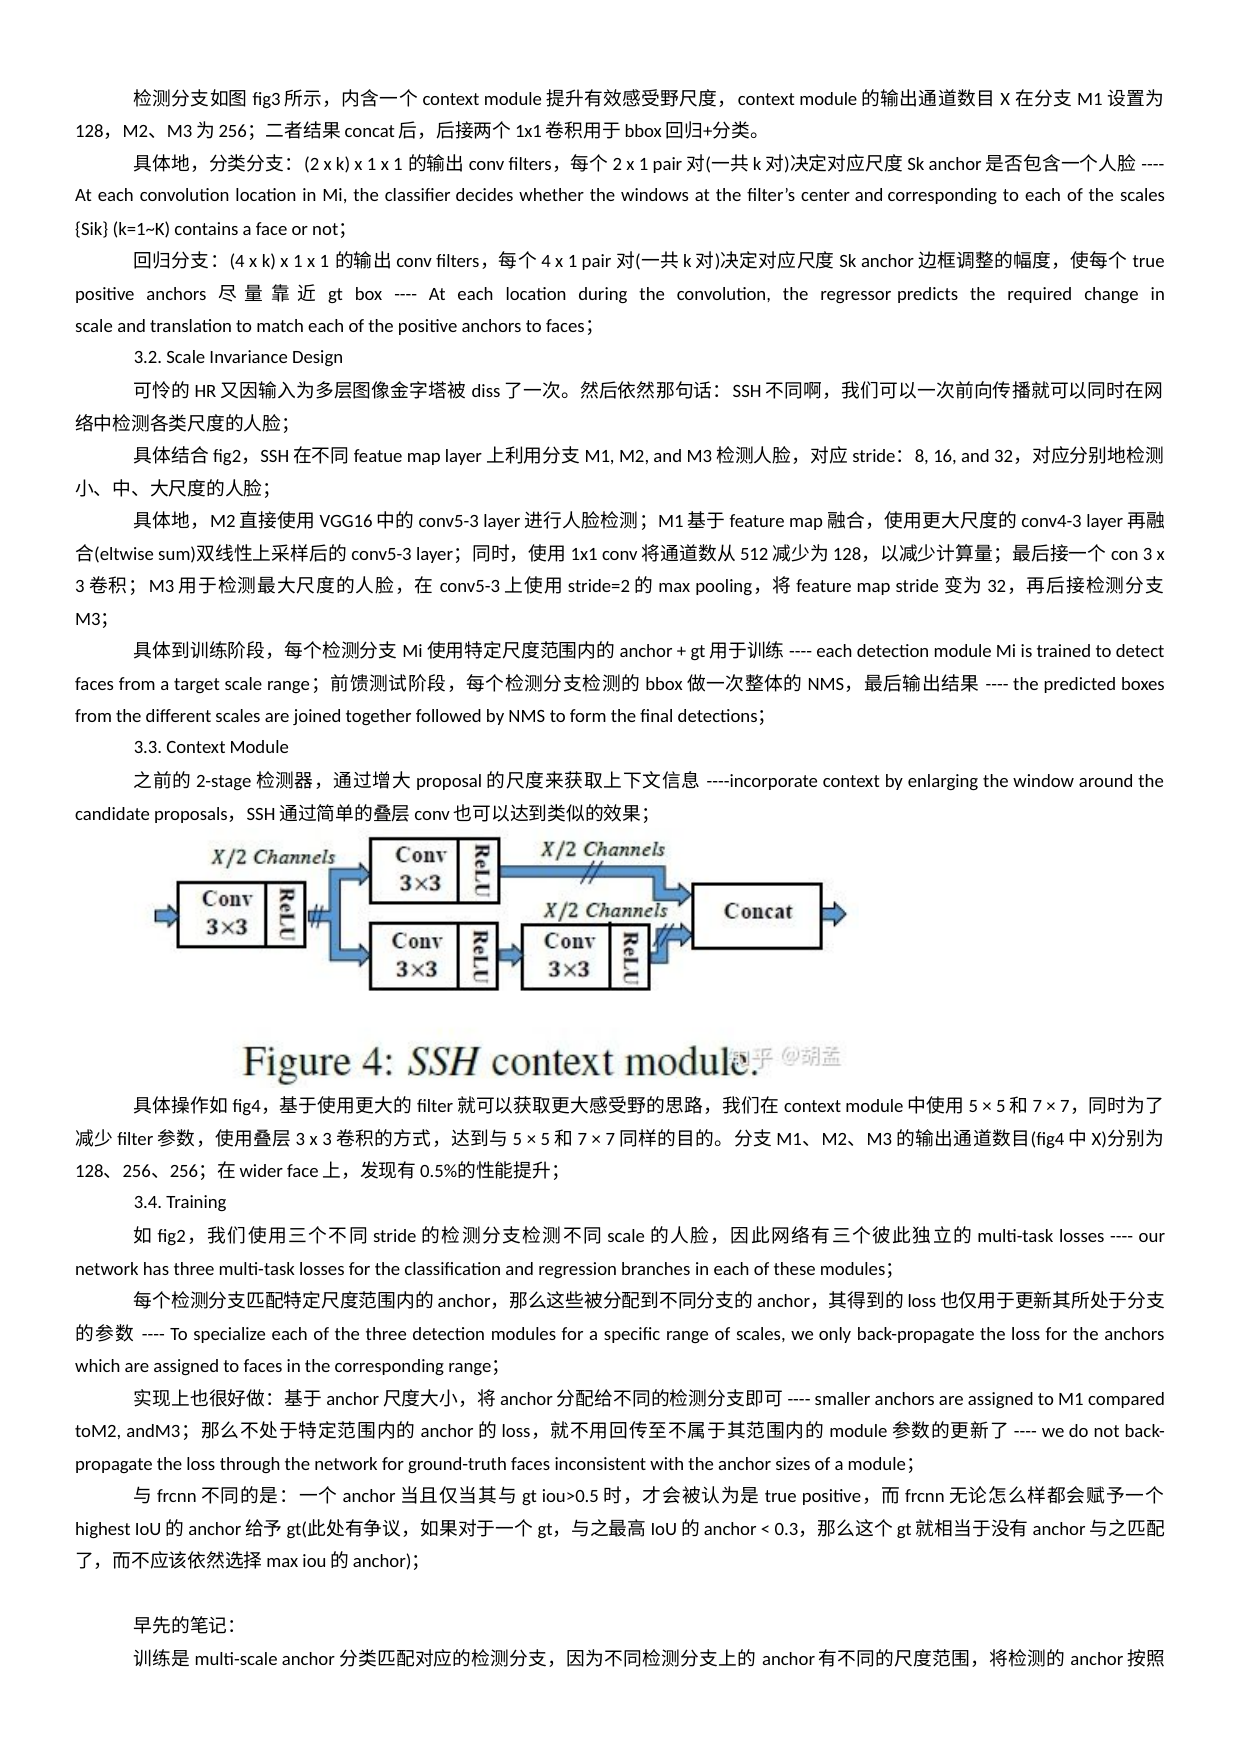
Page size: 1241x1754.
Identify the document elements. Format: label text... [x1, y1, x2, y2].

text 与frcnn不同的是：一个anchor当且仅当其与gt iou>0.5时，才会被认为是true positive，而frcnn无论怎么样都会赋予一个highest IoU的anchor给予gt(此处有争议，如果对于一个gt，与之最高IoU的anchor < 0.3，那么这个gt就相当于没有anchor与之匹配了，而不应该依然选择max iou的anchor)； [75, 1478, 1165, 1576]
text 3.3. Context Module [75, 731, 1165, 763]
text 如fig2，我们使用三个不同stride的检测分支检测不同scale的人脸，因此网络有三个彼此独立的multi-task losses ---- our network has three multi-task losses for the classification and regression branches in each of these modules； [75, 1218, 1165, 1283]
text 具体到训练阶段，每个检测分支 Mi 使用特定尺度范围内的anchor + gt用于训练 ---- each detection module Mi is trained to detect faces from a target scale range；前馈测试阶段，每个检测分支检测的bbox做一次整体的NMS，最后输出结果 ---- the predicted boxes from the different scales are joined together followed by NMS to form the final detections； [75, 633, 1165, 731]
text 3.4. Training [75, 1186, 1165, 1218]
text 具体操作如fig4，基于使用更大的filter就可以获取更大感受野的思路，我们在context module中使用5 × 5和7 × 7，同时为了减少filter参数，使用叠层3 x 3卷积的方式，达到与5 × 5和7 × 7同样的目的。分支M1、M2、M3的输出通道数目(fig4中X)分别为128、256、256；在wider face上，发现有0.5%的性能提升； [75, 1088, 1165, 1186]
text 检测分支如图fig3所示，内含一个context module提升有效感受野尺度，context module的输出通道数目 X 在分支 M1 设置为128，M2、M3为256；二者结果concat后，后接两个1x1卷积用于bbox回归+分类。 [75, 81, 1165, 146]
text 之前的2-stage检测器，通过增大proposal的尺度来获取上下文信息 ----incorporate context by enlarging the window around the candidate proposals，SSH通过简单的叠层conv也可以达到类似的效果； [75, 763, 1165, 828]
text 早先的笔记： [75, 1608, 1165, 1641]
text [75, 1641, 1165, 1673]
text 可怜的HR又因输入为多层图像金字塔被diss了一次。然后依然那句话：SSH不同啊，我们可以一次前向传播就可以同时在网络中检测各类尺度的人脸； [75, 373, 1165, 438]
text 每个检测分支匹配特定尺度范围内的anchor，那么这些被分配到不同分支的anchor，其得到的loss也仅用于更新其所处于分支的参数 ---- To specialize each of the three detection modules for a specific range of scales, we only back-propagate the loss for the anchors which are assigned to faces in the corresponding range； [75, 1283, 1165, 1381]
text 具体结合fig2，SSH在不同featue map layer上利用分支M1, M2, and M3检测人脸，对应stride：8, 16, and 32，对应分别地检测小、中、大尺度的人脸； [75, 438, 1165, 503]
picture [133, 828, 859, 1088]
text 3.2. Scale Invariance Design [75, 341, 1165, 373]
text 回归分支：(4 x k) x 1 x 1 的输出conv filters，每个4 x 1 pair对(一共k对)决定对应尺度Sk anchor边框调整的幅度，使每个true positive anchors尽量靠近gt box ---- At each location during the convolution, the regressor predicts the required change in scale and translation to match each of the positive anchors to faces； [75, 243, 1165, 341]
text 实现上也很好做：基于anchor尺度大小，将anchor分配给不同的检测分支即可 ---- smaller anchors are assigned to M1 compared toM2, andM3；那么不处于特定范围内的anchor的loss，就不用回传至不属于其范围内的module参数的更新了 ---- we do not back-propagate the loss through the network for ground-truth faces inconsistent with the anchor sizes of a module； [75, 1381, 1165, 1478]
text 具体地，M2直接使用VGG16中的conv5-3 layer进行人脸检测；M1基于feature map融合，使用更大尺度的conv4-3 layer再融合(eltwise sum)双线性上采样后的conv5-3 layer；同时，使用1x1 conv将通道数从512减少为128，以减少计算量；最后接一个con 3 x 3卷积；M3用于检测最大尺度的人脸，在conv5-3上使用stride=2的max pooling，将feature map stride变为32，再后接检测分支M3； [75, 503, 1165, 633]
text 具体地，分类分支：(2 x k) x 1 x 1 的输出conv filters，每个2 x 1 pair对(一共k对)决定对应尺度Sk anchor是否包含一个人脸 ---- At each convolution location in Mi, the classifier decides whether the windows at the filter’s center and corresponding to each of the scales {Sik} (k=1~K) contains a face or not； [75, 146, 1165, 243]
